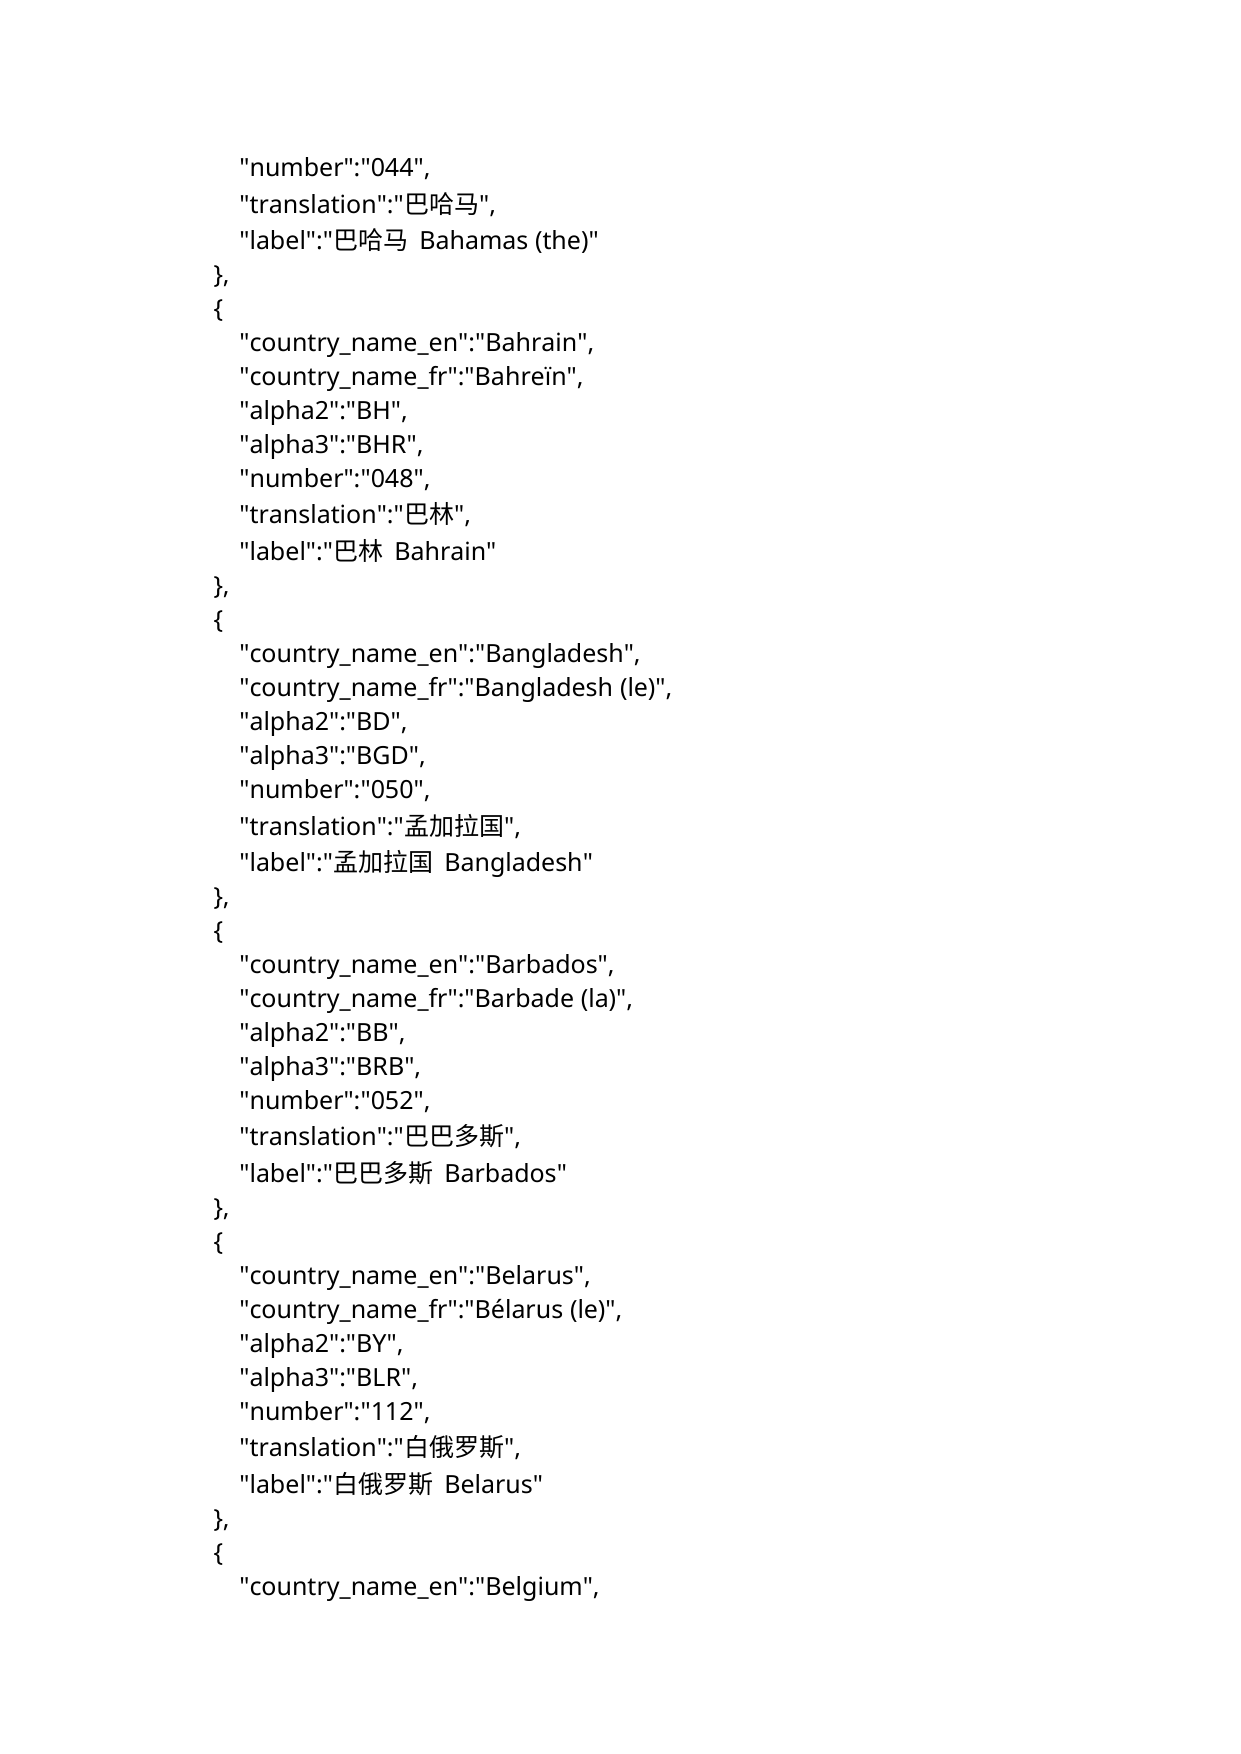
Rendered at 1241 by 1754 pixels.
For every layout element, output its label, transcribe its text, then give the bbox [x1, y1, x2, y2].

text { [187, 1534, 1053, 1568]
text "alpha3":"BGD", [187, 738, 1053, 772]
text }, [187, 1500, 1053, 1534]
text "label":"巴林 Bahrain" [187, 531, 1053, 567]
text { [187, 602, 1053, 636]
text "country_name_en":"Bahrain", [187, 325, 1053, 359]
text "country_name_en":"Barbados", [187, 947, 1053, 981]
text "alpha2":"BH", [187, 393, 1053, 427]
text { [187, 912, 1053, 947]
text "country_name_fr":"Bahreïn", [187, 359, 1053, 393]
text "number":"052", [187, 1083, 1053, 1117]
text "country_name_en":"Belarus", [187, 1257, 1053, 1292]
text "alpha3":"BLR", [187, 1360, 1053, 1394]
text "number":"050", [187, 772, 1053, 806]
text }, [187, 257, 1053, 291]
text "number":"112", [187, 1394, 1053, 1428]
text "translation":"白俄罗斯", [187, 1428, 1053, 1464]
text "translation":"巴哈马", [187, 184, 1053, 220]
text "country_name_en":"Belgium", [187, 1568, 1053, 1602]
text "country_name_fr":"Barbade (la)", [187, 981, 1053, 1015]
text "number":"044", [187, 150, 1053, 184]
text "translation":"巴林", [187, 495, 1053, 531]
text }, [187, 878, 1053, 912]
text { [187, 1223, 1053, 1257]
text "translation":"巴巴多斯", [187, 1117, 1053, 1153]
text "label":"巴哈马 Bahamas (the)" [187, 220, 1053, 257]
text "alpha2":"BB", [187, 1015, 1053, 1049]
text "alpha2":"BD", [187, 704, 1053, 738]
text "country_name_fr":"Bélarus (le)", [187, 1292, 1053, 1326]
text "country_name_fr":"Bangladesh (le)", [187, 670, 1053, 704]
text "alpha3":"BHR", [187, 427, 1053, 461]
text "translation":"孟加拉国", [187, 806, 1053, 842]
text }, [187, 1189, 1053, 1223]
text "number":"048", [187, 461, 1053, 495]
text }, [187, 567, 1053, 602]
text { [187, 291, 1053, 325]
text "label":"白俄罗斯 Belarus" [187, 1464, 1053, 1500]
text "alpha2":"BY", [187, 1326, 1053, 1360]
text "alpha3":"BRB", [187, 1049, 1053, 1083]
text "label":"孟加拉国 Bangladesh" [187, 842, 1053, 878]
text "label":"巴巴多斯 Barbados" [187, 1153, 1053, 1189]
text "country_name_en":"Bangladesh", [187, 636, 1053, 670]
